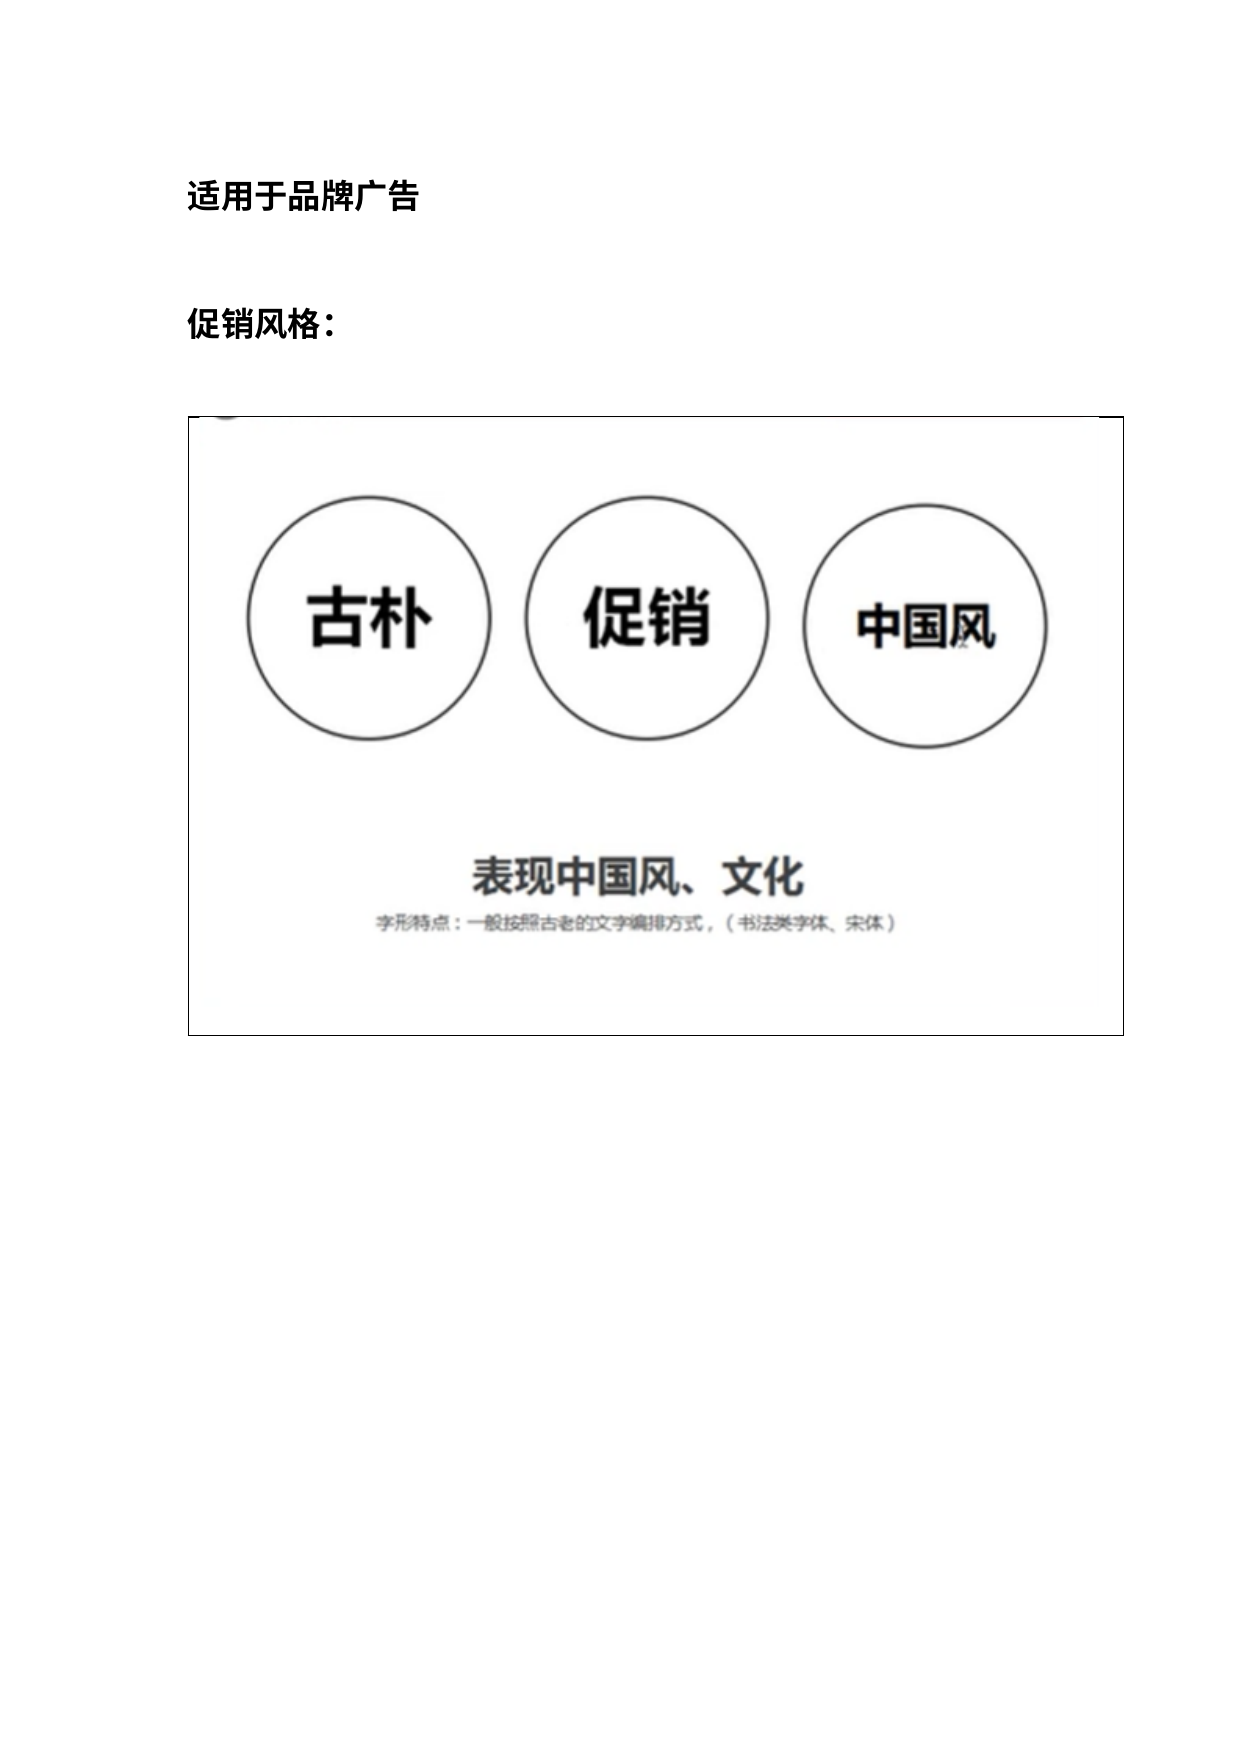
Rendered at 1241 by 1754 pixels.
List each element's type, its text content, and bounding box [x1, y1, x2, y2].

table_header [189, 418, 1123, 1035]
subtitle 促销风格： [187, 289, 1053, 354]
picture [199, 417, 1100, 1007]
subtitle 适用于品牌广告 [187, 162, 1053, 227]
